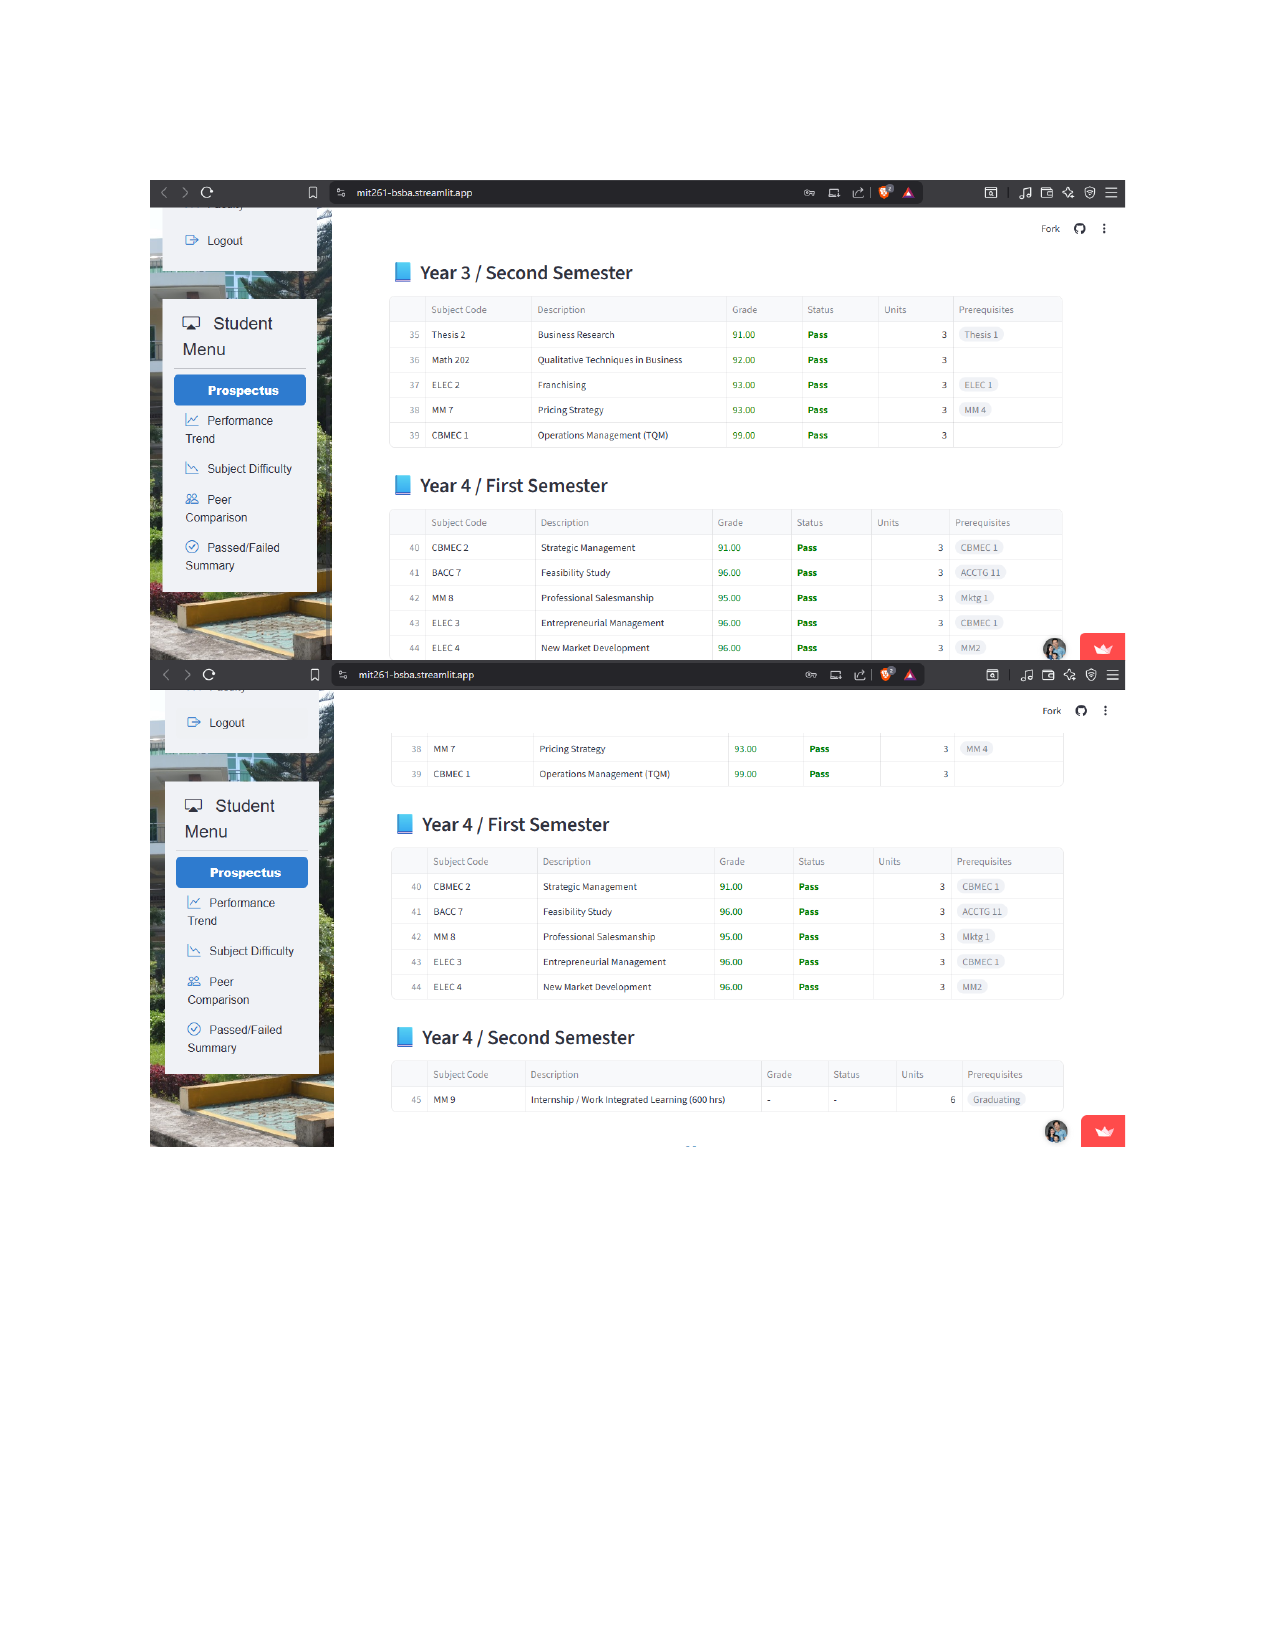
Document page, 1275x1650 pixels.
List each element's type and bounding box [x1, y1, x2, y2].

picture [150, 180, 1125, 1147]
